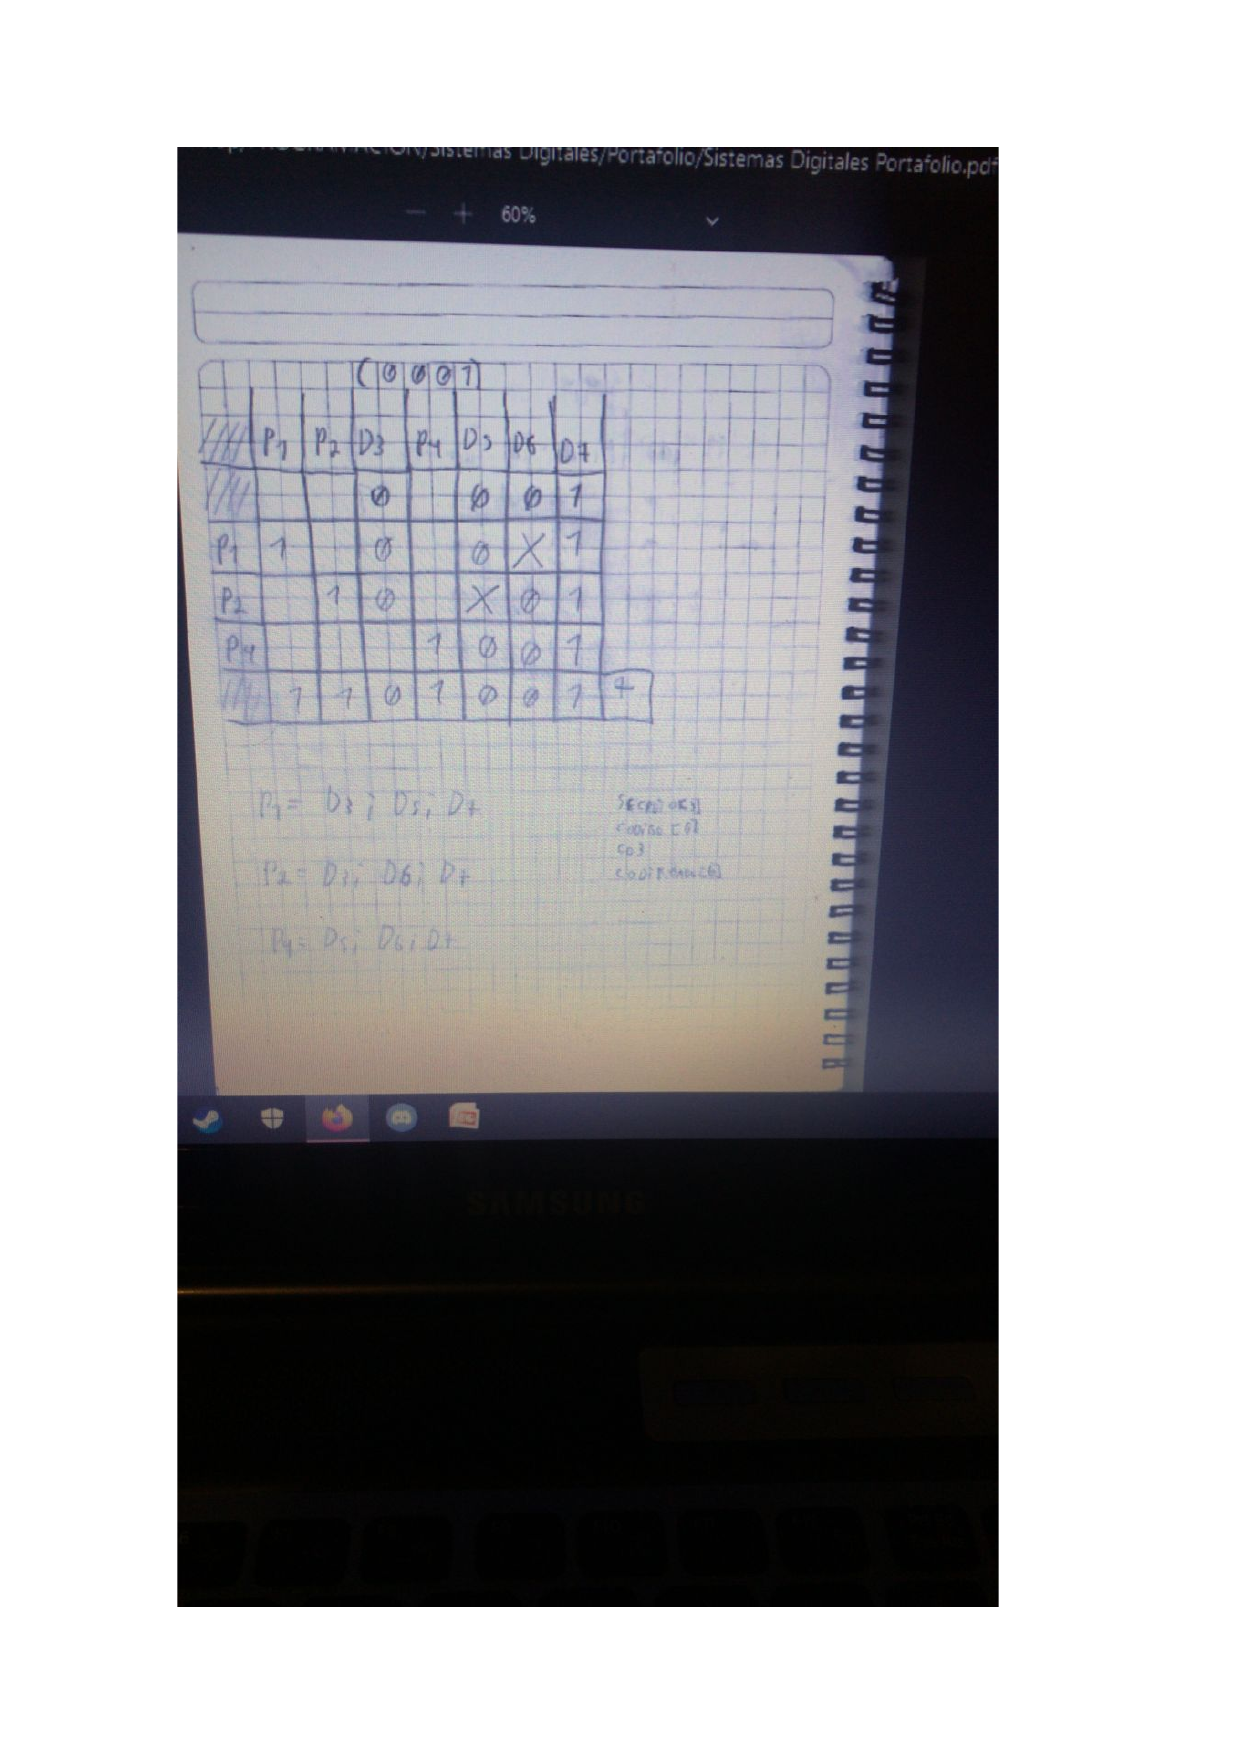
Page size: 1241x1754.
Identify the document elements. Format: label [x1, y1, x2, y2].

picture [177, 147, 999, 1607]
